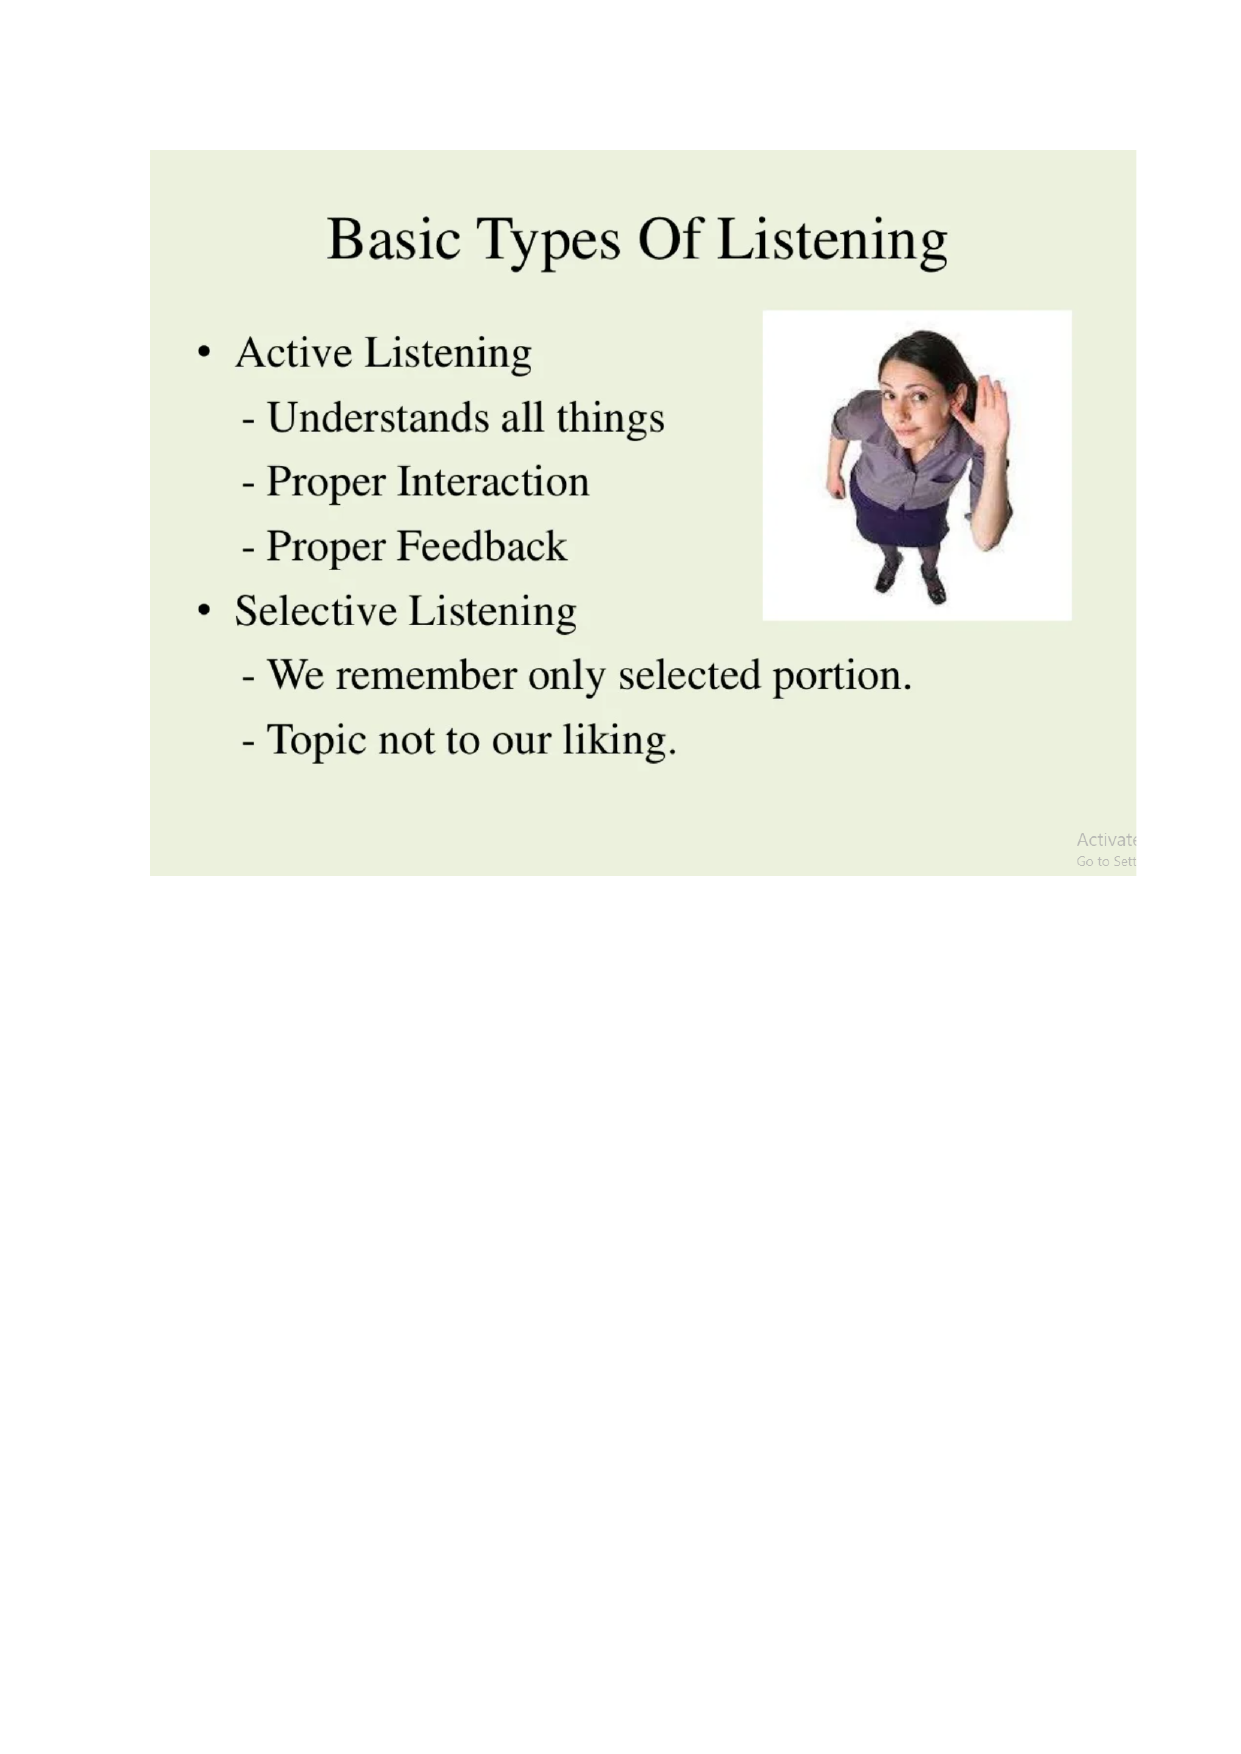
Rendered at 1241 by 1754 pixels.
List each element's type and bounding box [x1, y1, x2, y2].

picture [150, 150, 1137, 876]
